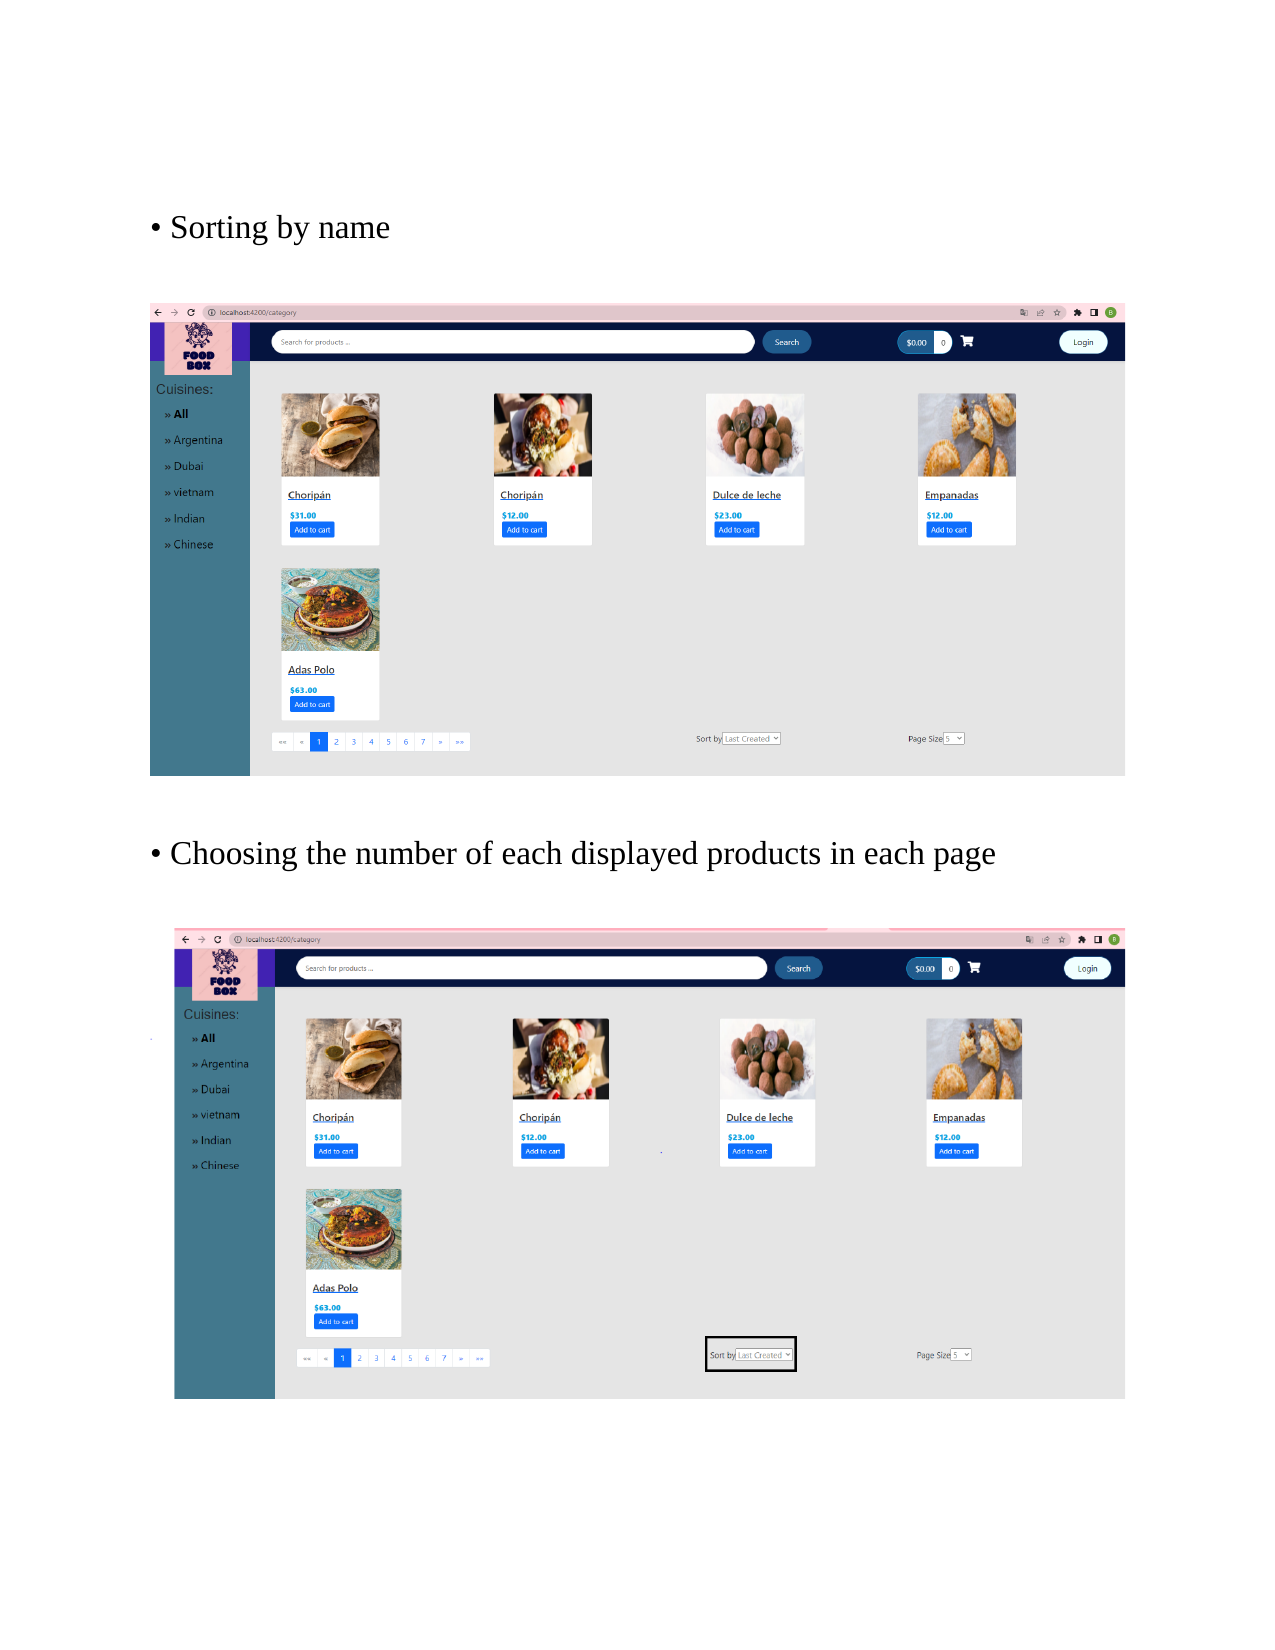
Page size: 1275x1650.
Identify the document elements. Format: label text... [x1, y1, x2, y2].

picture [150, 928, 1125, 1399]
picture [150, 303, 1125, 776]
text • Choosing the number of each displayed products in each page [150, 833, 1125, 871]
text • Sorting by name [150, 207, 1125, 246]
